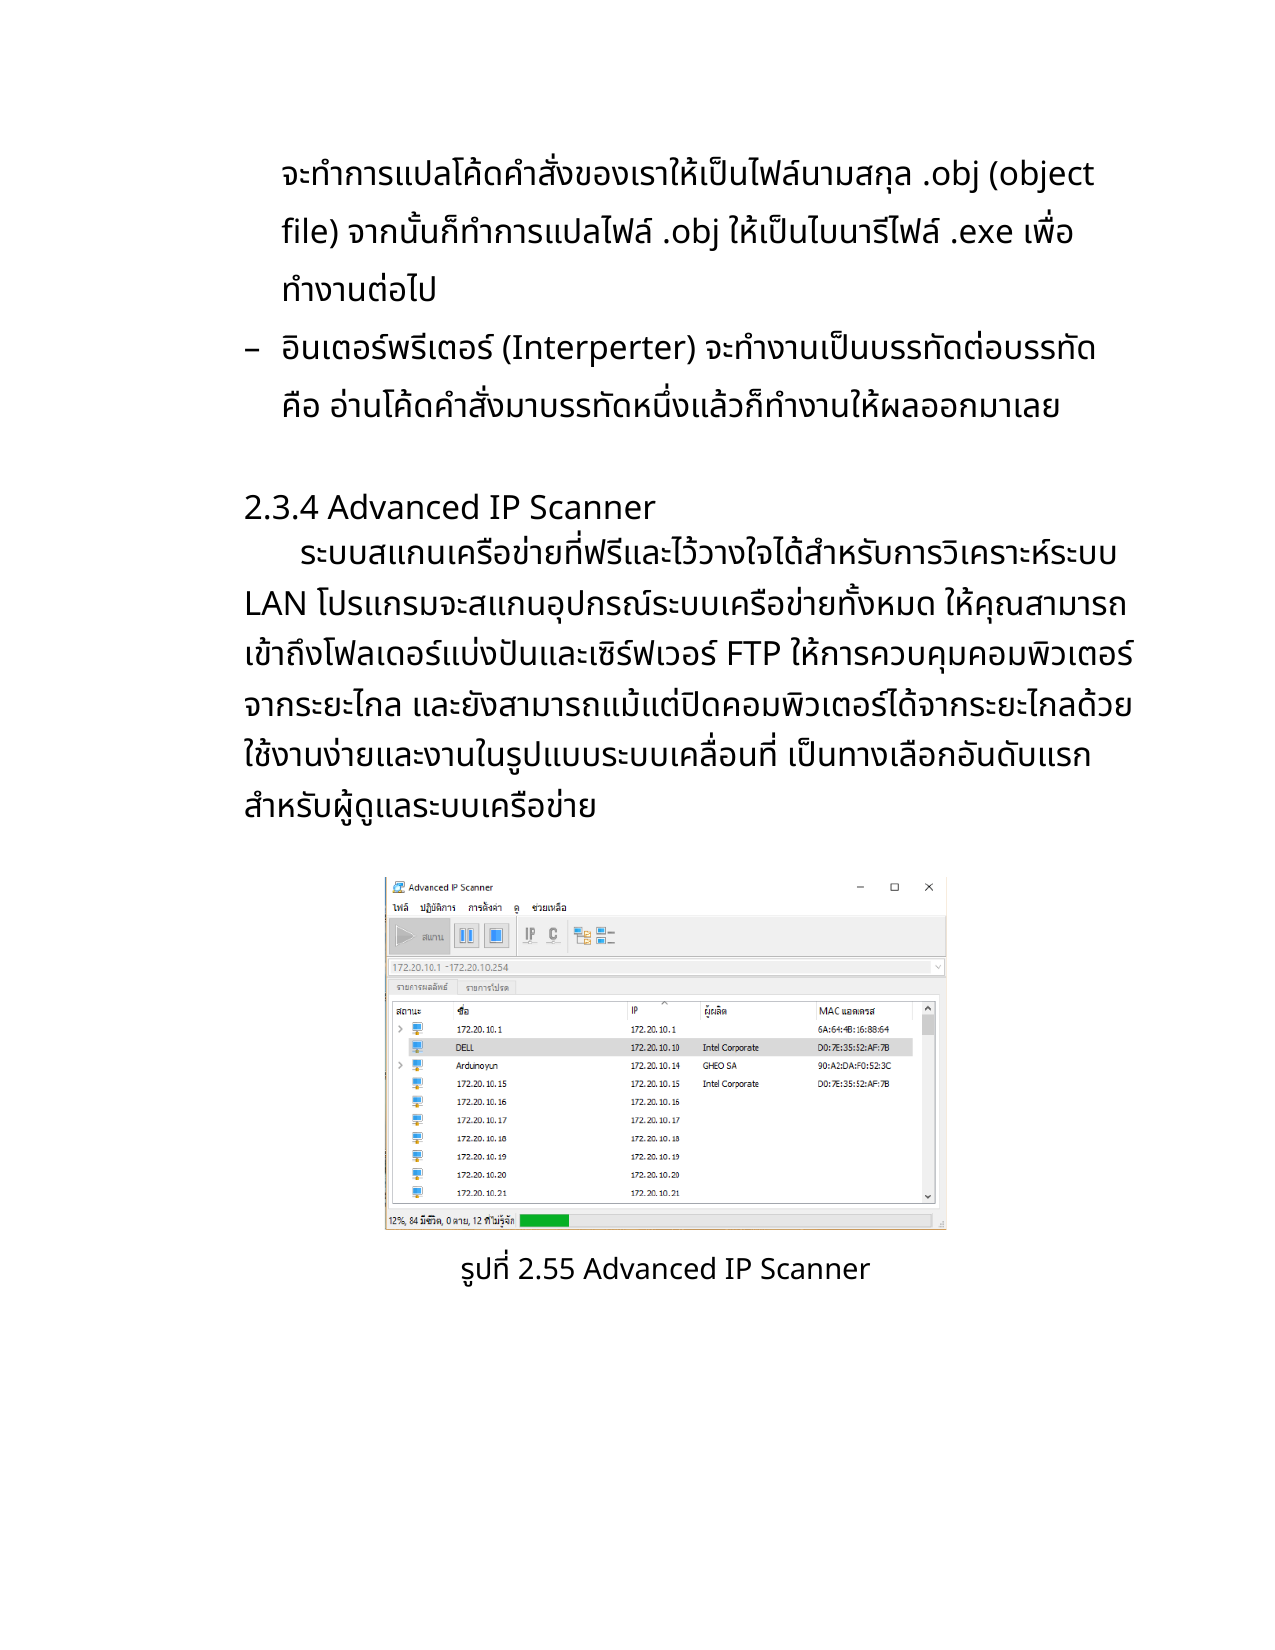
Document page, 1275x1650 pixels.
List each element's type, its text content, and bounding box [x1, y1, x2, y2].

subtitle รูปที่ 2.55 Advanced IP Scanner [187, 1248, 1144, 1293]
list อินเตอร์พรีเตอร์ (Interperter) จะทำงานเป็นบรรทัดต่อบรรทัด คือ อ่านโค้ดคำสั่งมาบรรทัดหนึ่งแล้วก็ทำงานให้ผลออกมาเลย [244, 324, 1144, 433]
picture [384, 877, 947, 1230]
subtitle ระบบสแกนเครือข่ายที่ฟรีและไว้วางใจได้สำหรับการวิเคราะห์ระบบ LAN โปรแกรมจะสแกนอุปกรณ์ระบบเครือข่ายทั้งหมด ให้คุณสามารถเข้าถึงโฟลเดอร์แบ่งปันและเซิร์ฟเวอร์ FTP ให้การควบคุมคอมพิวเตอร์จากระยะไกล และยังสามารถแม้แต่ปิดคอมพิวเตอร์ได้จากระยะไกลด้วย ใช้งานง่ายและงานในรูปแบบระบบเคลื่อนที่ เป็นทางเลือกอันดับแรกสำหรับผู้ดูแลระบบเครือข่าย [244, 529, 1144, 832]
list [244, 150, 1144, 317]
subtitle 2.3.4 Advanced IP Scanner [244, 484, 1144, 529]
